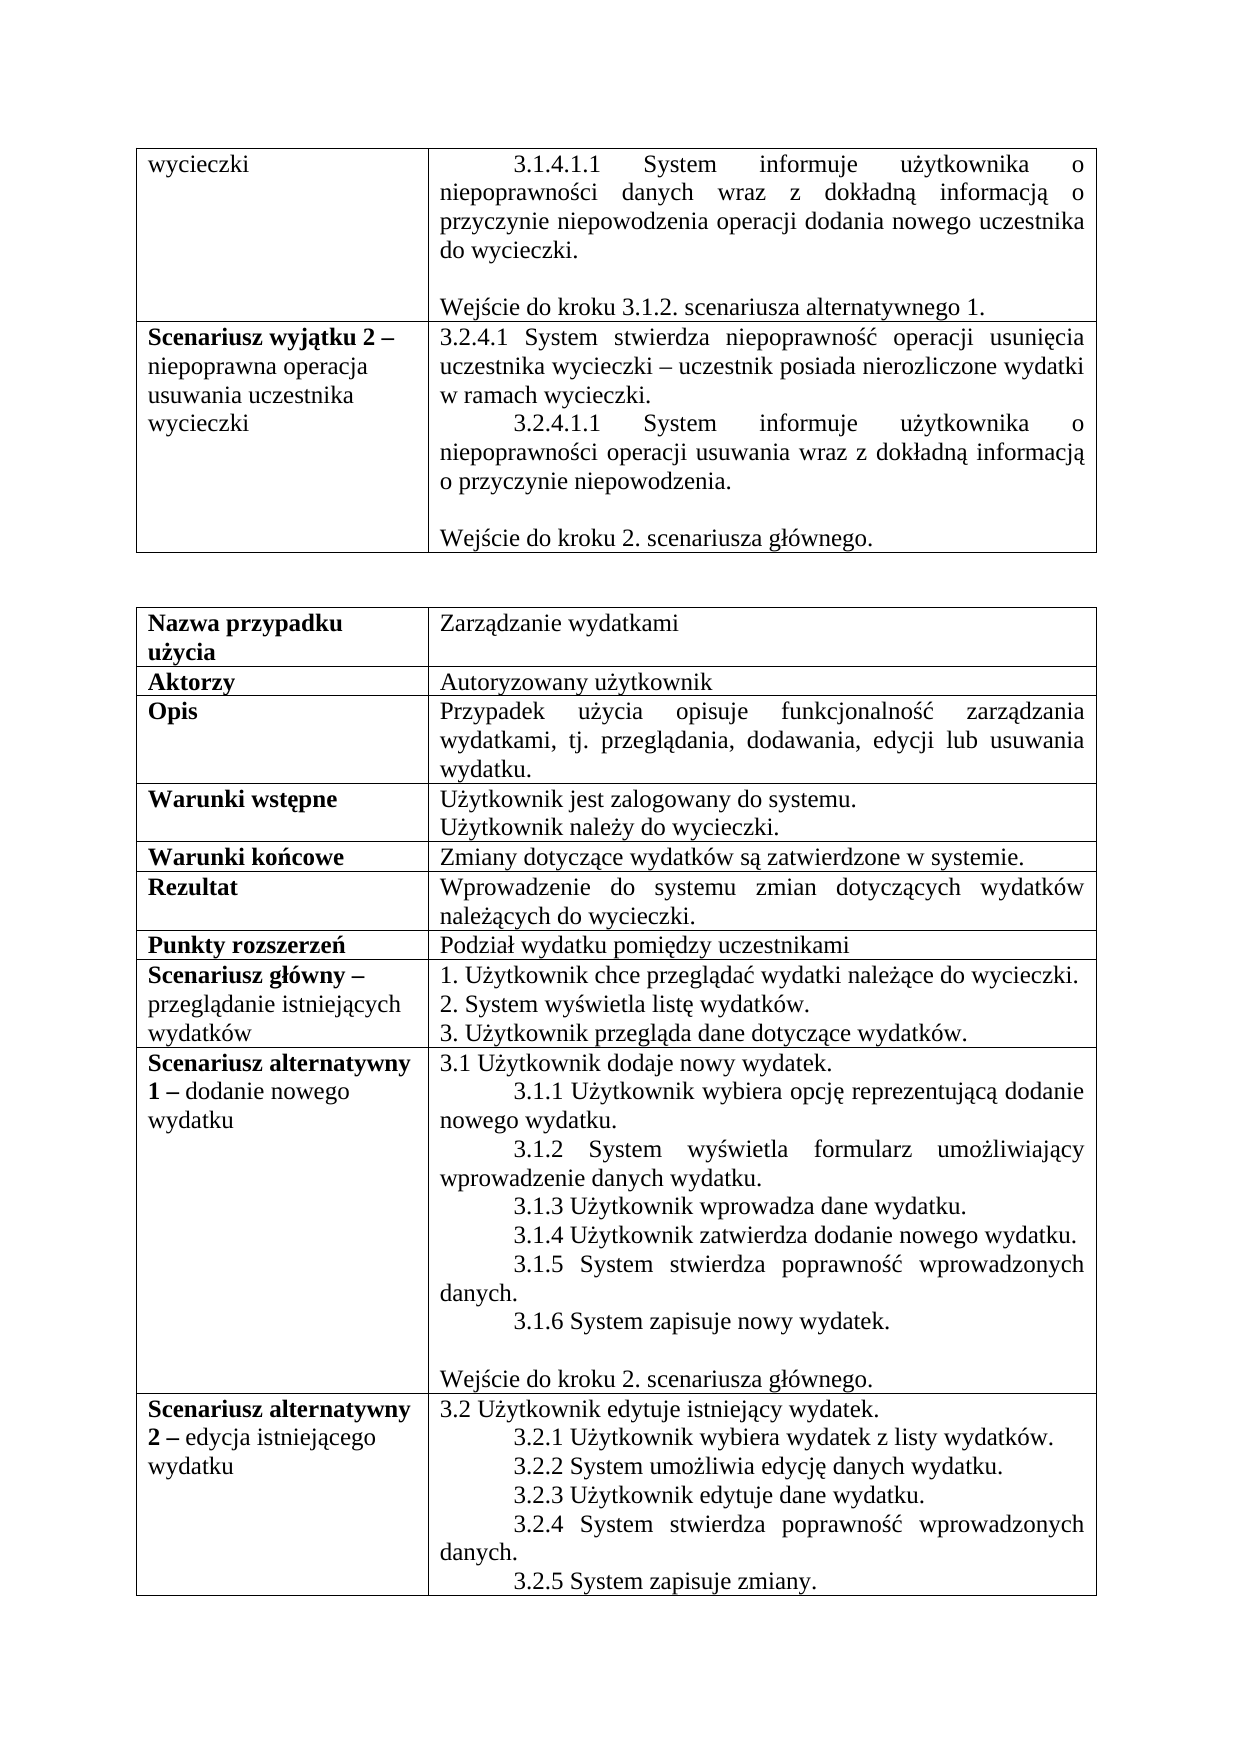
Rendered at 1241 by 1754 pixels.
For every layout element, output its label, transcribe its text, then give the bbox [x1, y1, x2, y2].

table_cell 3.2.4.1 System stwierdza niepoprawność operacji usunięcia uczestnika wycieczki – uczestnik posiada nierozliczone wydatki w ramach wycieczki. 3.2.4.1.1 System informuje użytkownika o niepoprawności operacji usuwania wraz z dokładną informacją o przyczynie niepowodzenia. Wejście do kroku 2. scenariusza głównego. [429, 322, 1096, 552]
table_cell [429, 149, 1096, 321]
table_cell Scenariusz główny – przeglądanie istniejących wydatków [137, 960, 428, 1047]
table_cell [429, 1394, 1096, 1595]
table_cell Scenariusz alternatywny 1 – dodanie nowego wydatku [137, 1048, 428, 1393]
table_cell Przypadek użycia opisuje funkcjonalność zarządzania wydatkami, tj. przeglądania, dodawania, edycji lub usuwania wydatku. [429, 696, 1096, 783]
table_cell Scenariusz wyjątku 2 – niepoprawna operacja usuwania uczestnika wycieczki [137, 322, 428, 552]
table_header Zarządzanie wydatkami [429, 608, 1096, 666]
table_cell Aktorzy [137, 667, 428, 695]
table_cell 3.1 Użytkownik dodaje nowy wydatek. 3.1.1 Użytkownik wybiera opcję reprezentującą dodanie nowego wydatku. 3.1.2 System wyświetla formularz umożliwiający wprowadzenie danych wydatku. 3.1.3 Użytkownik wprowadza dane wydatku. 3.1.4 Użytkownik zatwierdza dodanie nowego wydatku. 3.1.5 System stwierdza poprawność wprowadzonych danych. 3.1.6 System zapisuje nowy wydatek. Wejście do kroku 2. scenariusza głównego. [429, 1048, 1096, 1393]
table_cell Wprowadzenie do systemu zmian dotyczących wydatków należących do wycieczki. [429, 872, 1096, 929]
table_cell Warunki wstępne [137, 784, 428, 841]
table_cell Rezultat [137, 872, 428, 929]
table_cell Opis [137, 696, 428, 783]
table_cell Użytkownik jest zalogowany do systemu. Użytkownik należy do wycieczki. [429, 784, 1096, 841]
table_cell Punkty rozszerzeń [137, 931, 428, 959]
table_cell Warunki końcowe [137, 842, 428, 871]
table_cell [137, 149, 428, 321]
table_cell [137, 1394, 428, 1595]
table_cell 1. Użytkownik chce przeglądać wydatki należące do wycieczki. 2. System wyświetla listę wydatków. 3. Użytkownik przegląda dane dotyczące wydatków. [429, 960, 1096, 1047]
table_header Nazwa przypadku użycia [137, 608, 428, 666]
table_cell Zmiany dotyczące wydatków są zatwierdzone w systemie. [429, 842, 1096, 871]
table_cell Podział wydatku pomiędzy uczestnikami [429, 931, 1096, 959]
table_cell Autoryzowany użytkownik [429, 667, 1096, 695]
